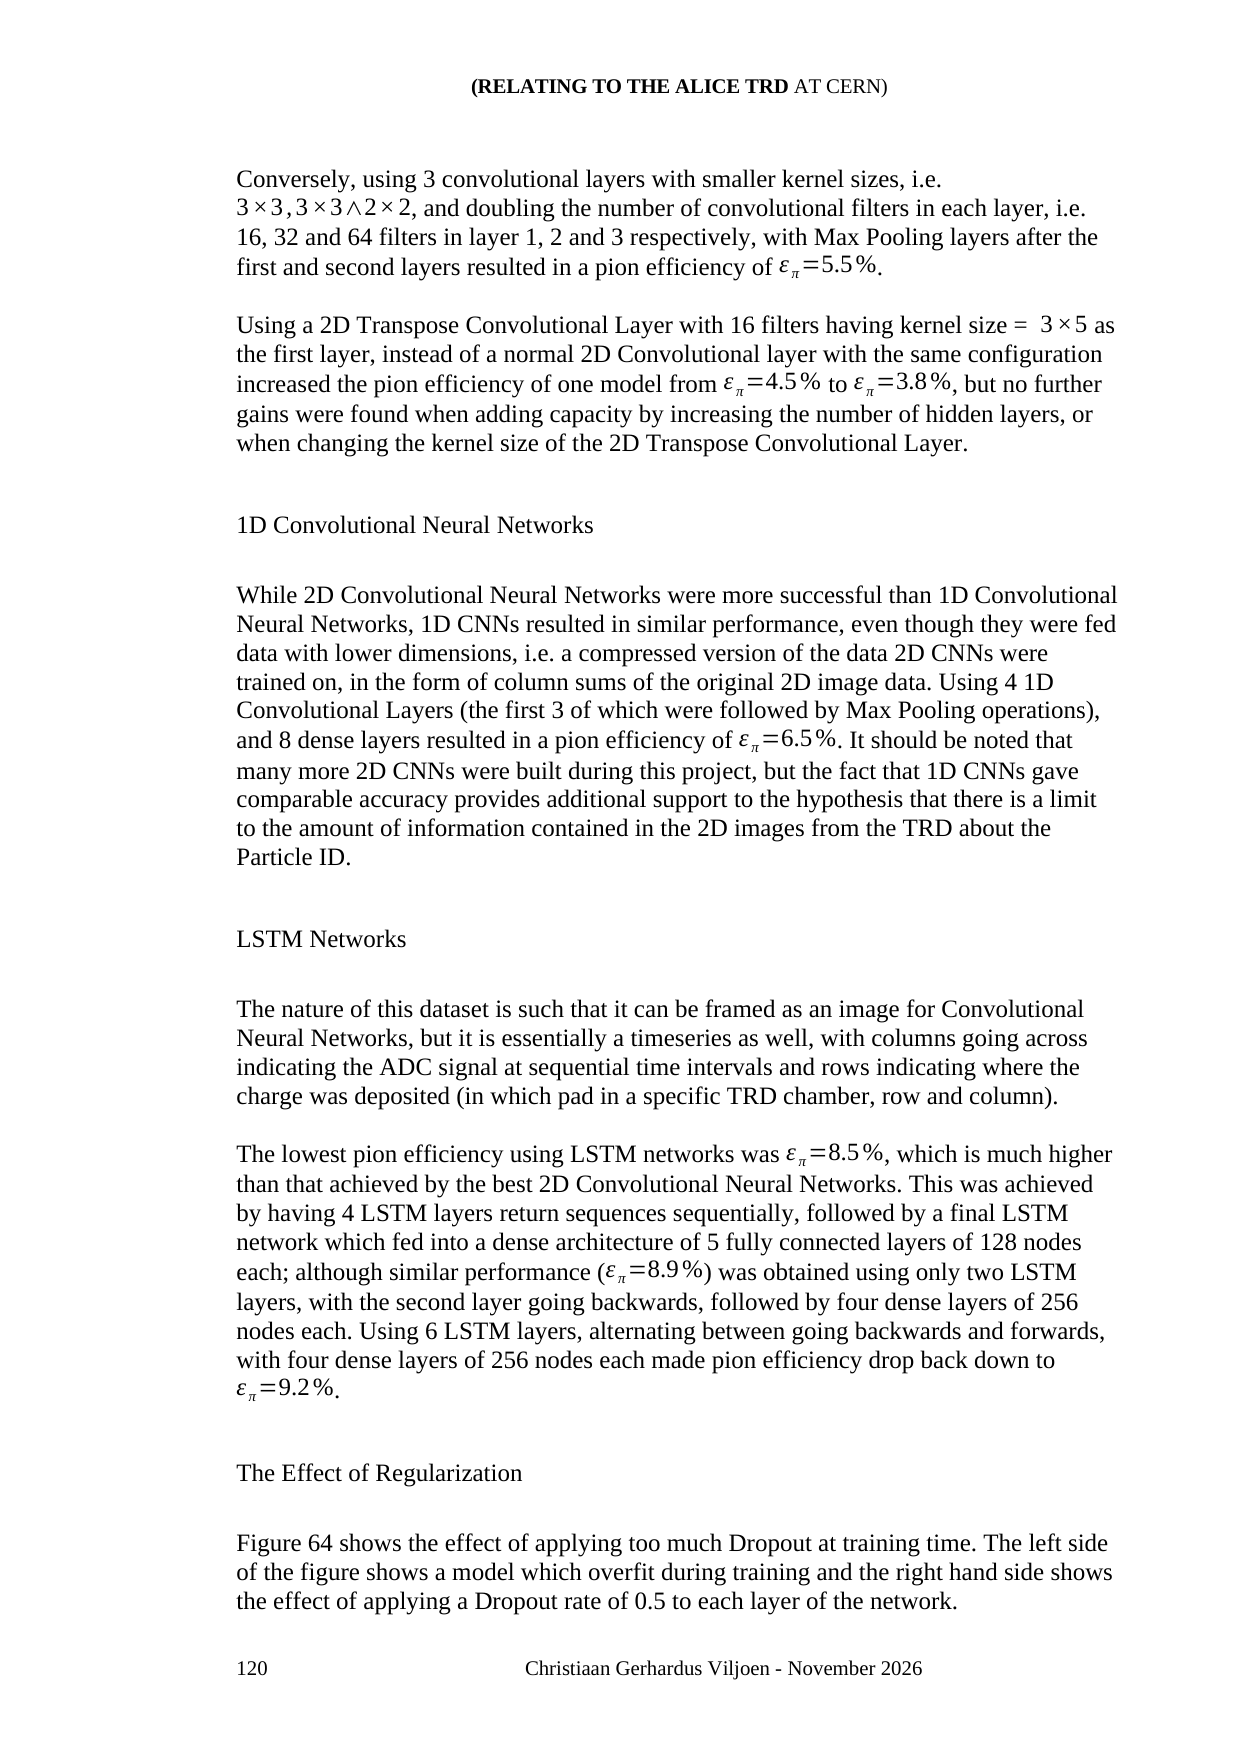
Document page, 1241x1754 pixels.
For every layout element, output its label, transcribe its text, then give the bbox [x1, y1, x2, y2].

subtitle LSTM Networks [236, 924, 1122, 953]
text Conversely, using 3 convolutional layers with smaller kernel sizes, i.e. , and doubling the number of convolutional filters in each layer, i.e. 16, 32 and 64 filters in layer 1, 2 and 3 respectively, with Max Pooling layers after the first and second layers resulted in a pion efficiency of . [236, 164, 1122, 282]
text While 2D Convolutional Neural Networks were more successful than 1D Convolutional Neural Networks, 1D CNNs resulted in similar performance, even though they were fed data with lower dimensions, i.e. a compressed version of the data 2D CNNs were trained on, in the form of column sums of the original 2D image data. Using 4 1D Convolutional Layers (the first 3 of which were followed by Max Pooling operations), and 8 dense layers resulted in a pion efficiency of . It should be noted that many more 2D CNNs were built during this project, but the fact that 1D CNNs gave comparable accuracy provides additional support to the hypothesis that there is a limit to the amount of information contained in the 2D images from the TRD about the Particle ID. [236, 581, 1122, 871]
subtitle The Effect of Regularization [236, 1458, 1122, 1487]
text The nature of this dataset is such that it can be framed as an image for Convolutional Neural Networks, but it is essentially a timeseries as well, with columns going across indicating the ADC signal at sequential time intervals and rows indicating where the charge was deposited (in which pad in a specific TRD chamber, row and column). [236, 994, 1122, 1109]
text Using a 2D Transpose Convolutional Layer with 16 filters having kernel size = as the first layer, instead of a normal 2D Convolutional layer with the same configuration increased the pion efficiency of one model from to , but no further gains were found when adding capacity by increasing the number of hidden layers, or when changing the kernel size of the 2D Transpose Convolutional Layer. [236, 311, 1122, 457]
subtitle 1D Convolutional Neural Networks [236, 511, 1122, 539]
text Figure 57 shows the effect of applying too much Dropout at training time. The left side of the figure shows a model which overfit during training and the right hand side shows the effect of applying a Dropout rate of 0.5 to each layer of the network. [236, 1528, 1122, 1615]
text The lowest pion efficiency using LSTM networks was , which is much higher than that achieved by the best 2D Convolutional Neural Networks. This was achieved by having 4 LSTM layers return sequences sequentially, followed by a final LSTM network which fed into a dense architecture of 5 fully connected layers of 128 nodes each; although similar performance () was obtained using only two LSTM layers, with the second layer going backwards, followed by four dense layers of 256 nodes each. Using 6 LSTM layers, alternating between going backwards and forwards, with four dense layers of 256 nodes each made pion efficiency drop back down to . [236, 1138, 1122, 1405]
